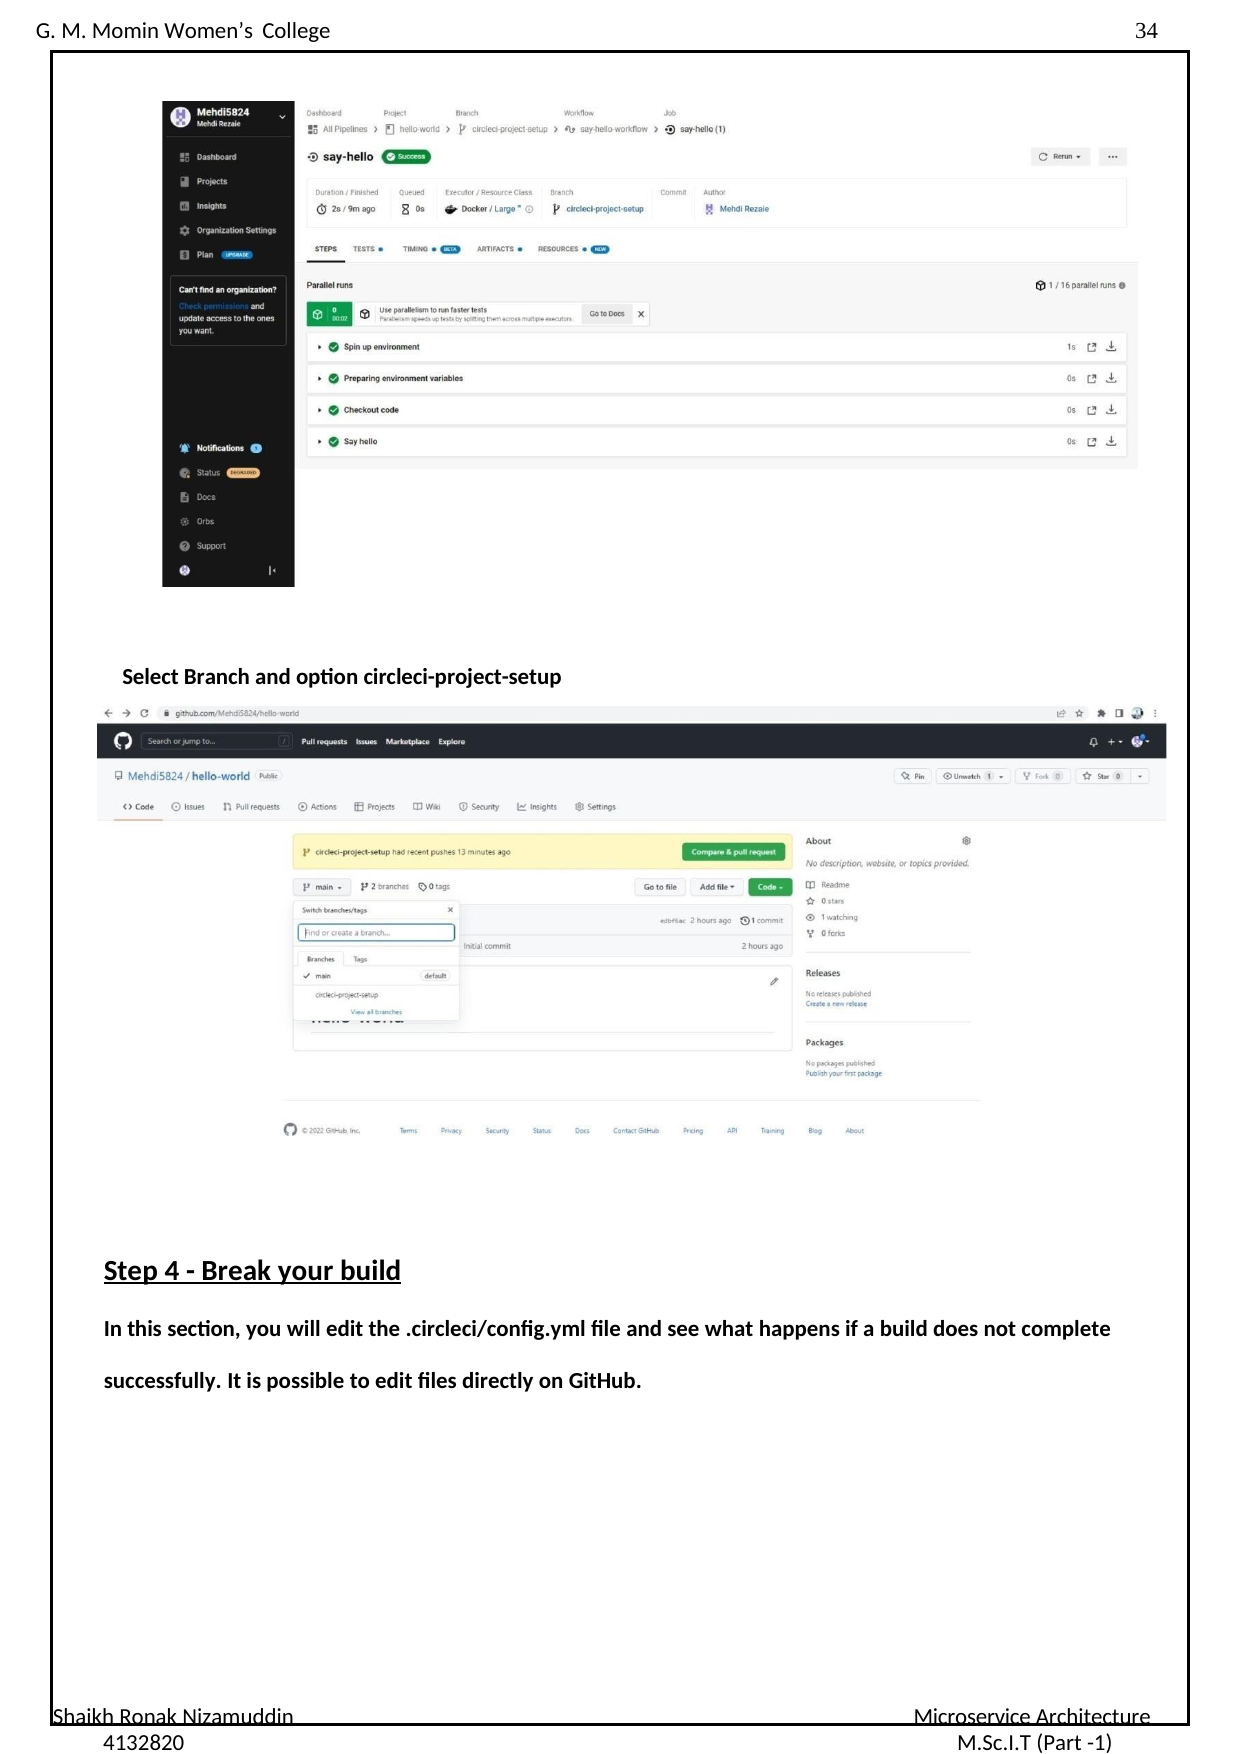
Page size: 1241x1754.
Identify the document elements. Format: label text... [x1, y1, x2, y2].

subtitle Step 4 - Break your build [103, 1252, 1180, 1287]
picture [162, 101, 1138, 587]
picture [97, 706, 1167, 1136]
subtitle In this section, you will edit the .circleci/config.yml file and see what happens if a build does not complete successfully. It is possible to edit files directly on GitHub. [103, 1314, 1180, 1394]
text Select Branch and option circleci-project-setup [122, 662, 1180, 690]
